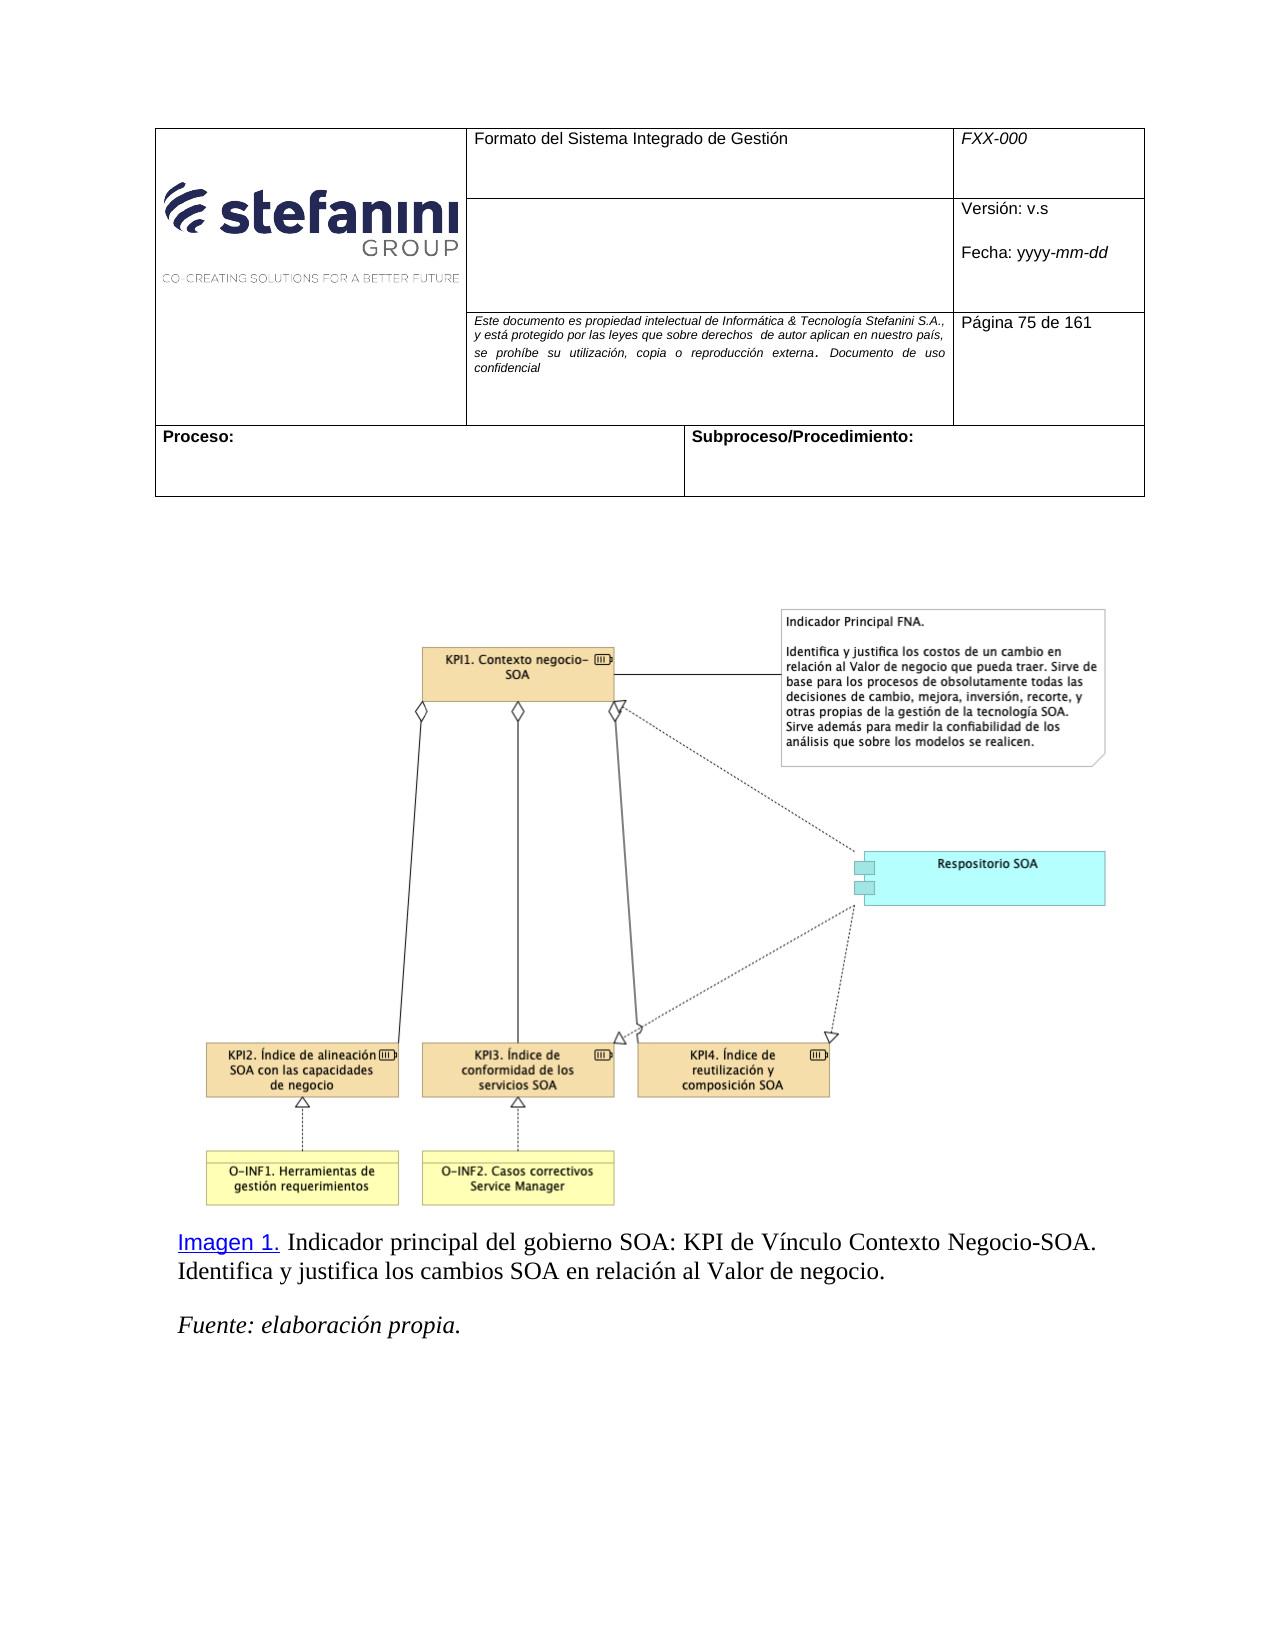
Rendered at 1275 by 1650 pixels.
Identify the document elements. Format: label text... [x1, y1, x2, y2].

picture [162, 182, 460, 286]
text Fuente: elaboración propia. [177, 1310, 1098, 1339]
picture [196, 599, 1115, 1215]
text Imagen 1. Indicador principal del gobierno SOA: KPI de Vínculo Contexto Negocio-SOA. Identifica y justifica los cambios SOA en relación al Valor de negocio. [177, 1227, 1098, 1285]
